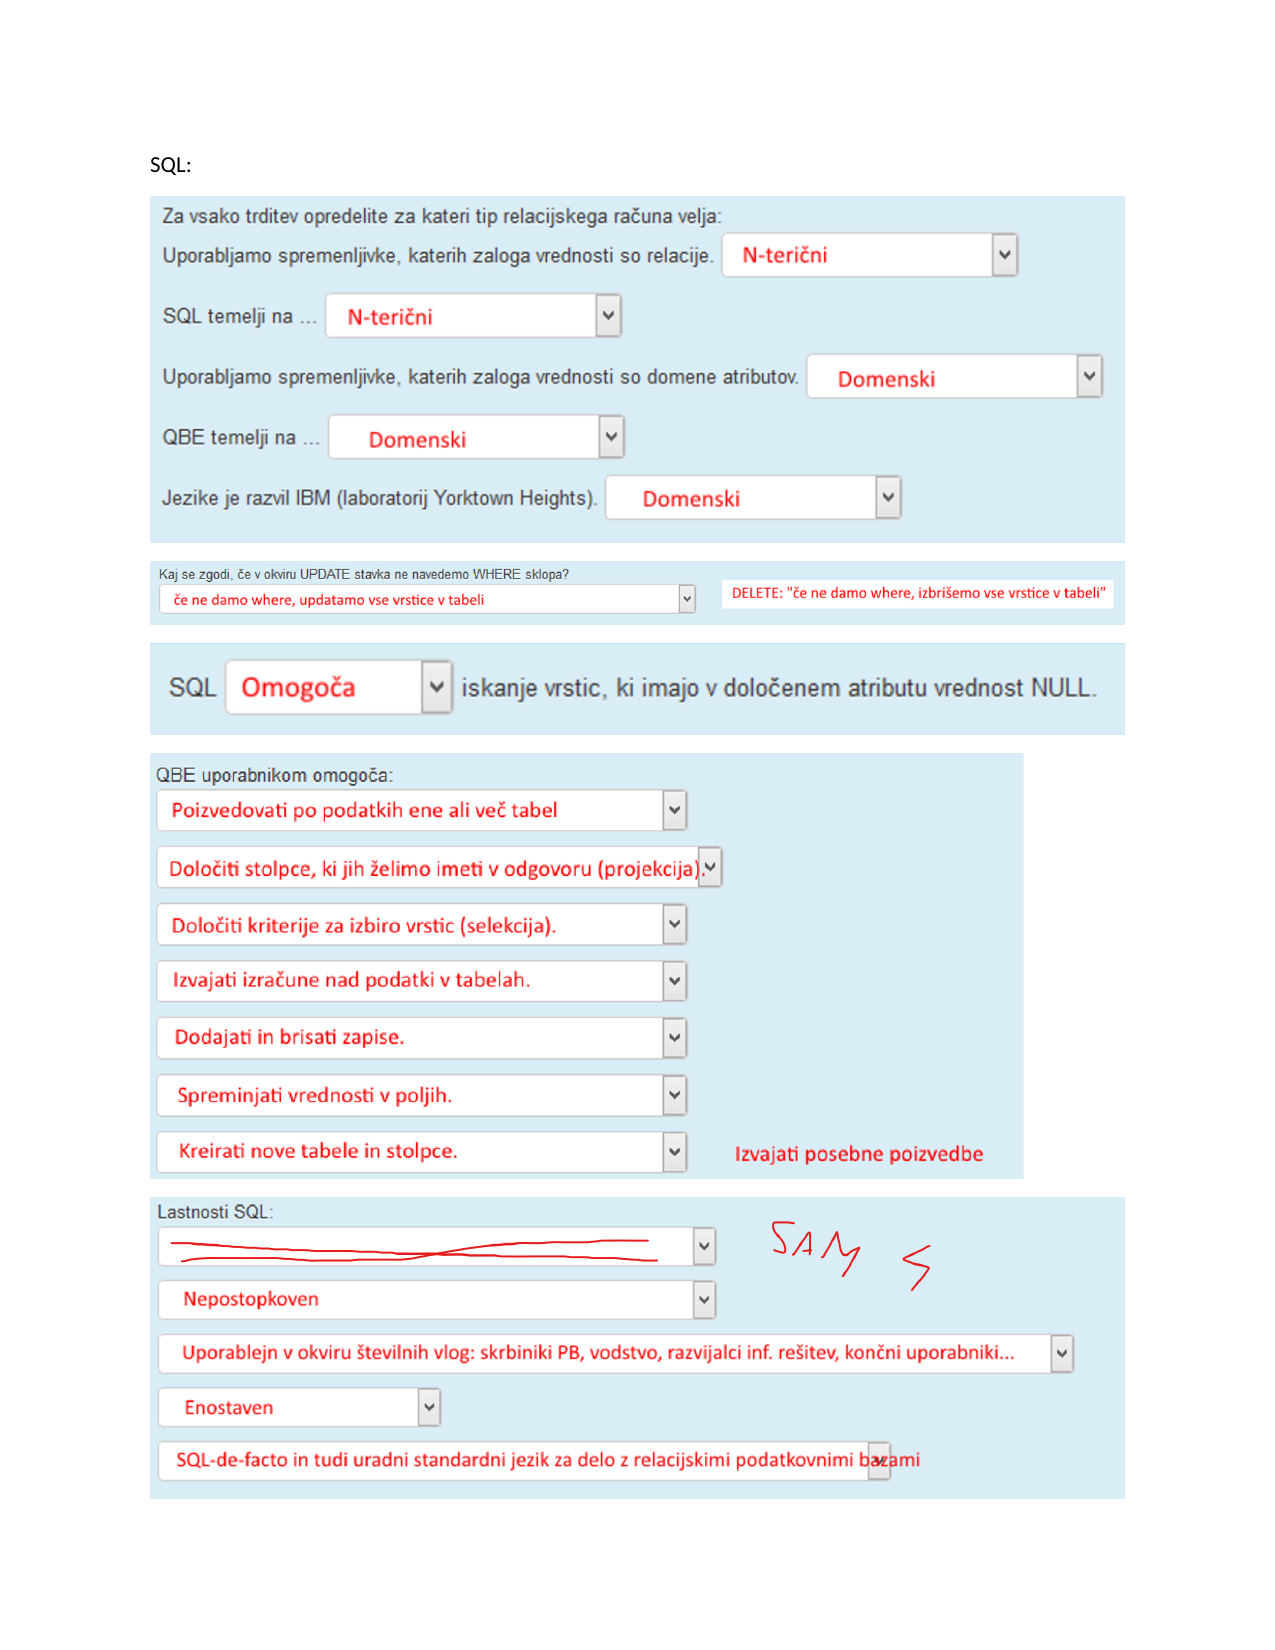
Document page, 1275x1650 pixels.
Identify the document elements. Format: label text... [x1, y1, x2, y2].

picture [150, 561, 1125, 625]
text SQL: [150, 150, 1125, 178]
picture [150, 753, 1024, 1179]
picture [150, 1197, 1125, 1499]
picture [150, 196, 1125, 543]
picture [150, 643, 1125, 735]
